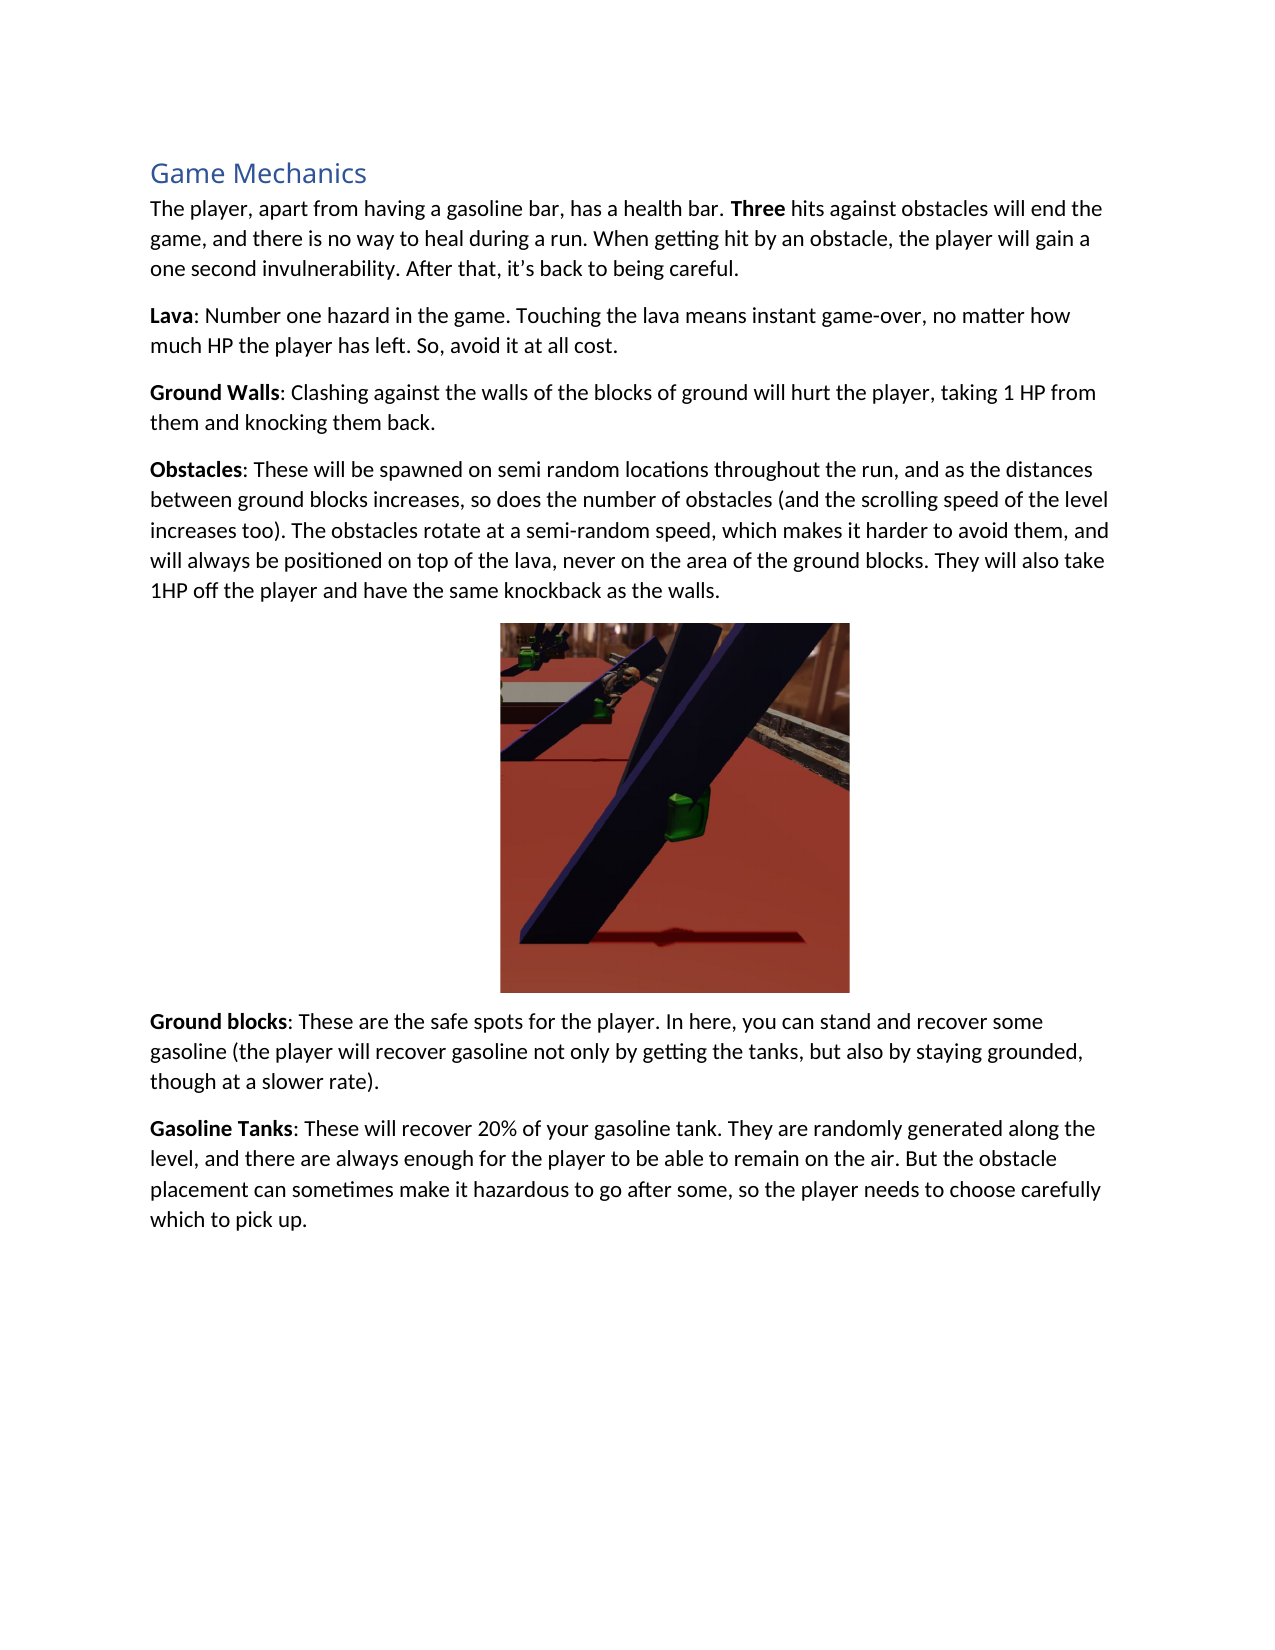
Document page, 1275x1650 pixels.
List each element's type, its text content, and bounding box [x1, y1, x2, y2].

text Ground Walls: Clashing against the walls of the blocks of ground will hurt the player, taking 1 HP from them and knocking them back. [150, 378, 1125, 437]
subtitle Game Mechanics [150, 154, 1125, 191]
text Obstacles: These will be spawned on semi random locations throughout the run, and as the distances between ground blocks increases, so does the number of obstacles (and the scrolling speed of the level increases too). The obstacles rotate at a semi-random speed, which makes it harder to avoid them, and will always be positioned on top of the lava, never on the area of the ground blocks. They will also take 1HP off the player and have the same knockback as the walls. [150, 455, 1125, 604]
text The player, apart from having a gasoline bar, has a health bar. Three hits against obstacles will end the game, and there is no way to heal during a run. When getting hit by an obstacle, the player will gain a one second invulnerability. After that, it’s back to being careful. [150, 194, 1125, 282]
text Ground blocks: These are the safe spots for the player. In here, you can stand and recover some gasoline (the player will recover gasoline not only by getting the tanks, but also by staying grounded, though at a slower rate). [150, 1007, 1125, 1096]
text Gasoline Tanks: These will recover 20% of your gasoline tank. They are randomly generated along the level, and there are always enough for the player to be able to remain on the air. But the obstacle placement can sometimes make it hazardous to go after some, so the player needs to choose carefully which to pick up. [150, 1114, 1125, 1233]
text Lava: Number one hazard in the game. Touching the lava means instant game-over, no matter how much HP the player has left. So, avoid it at all cost. [150, 301, 1125, 359]
picture [500, 623, 850, 993]
